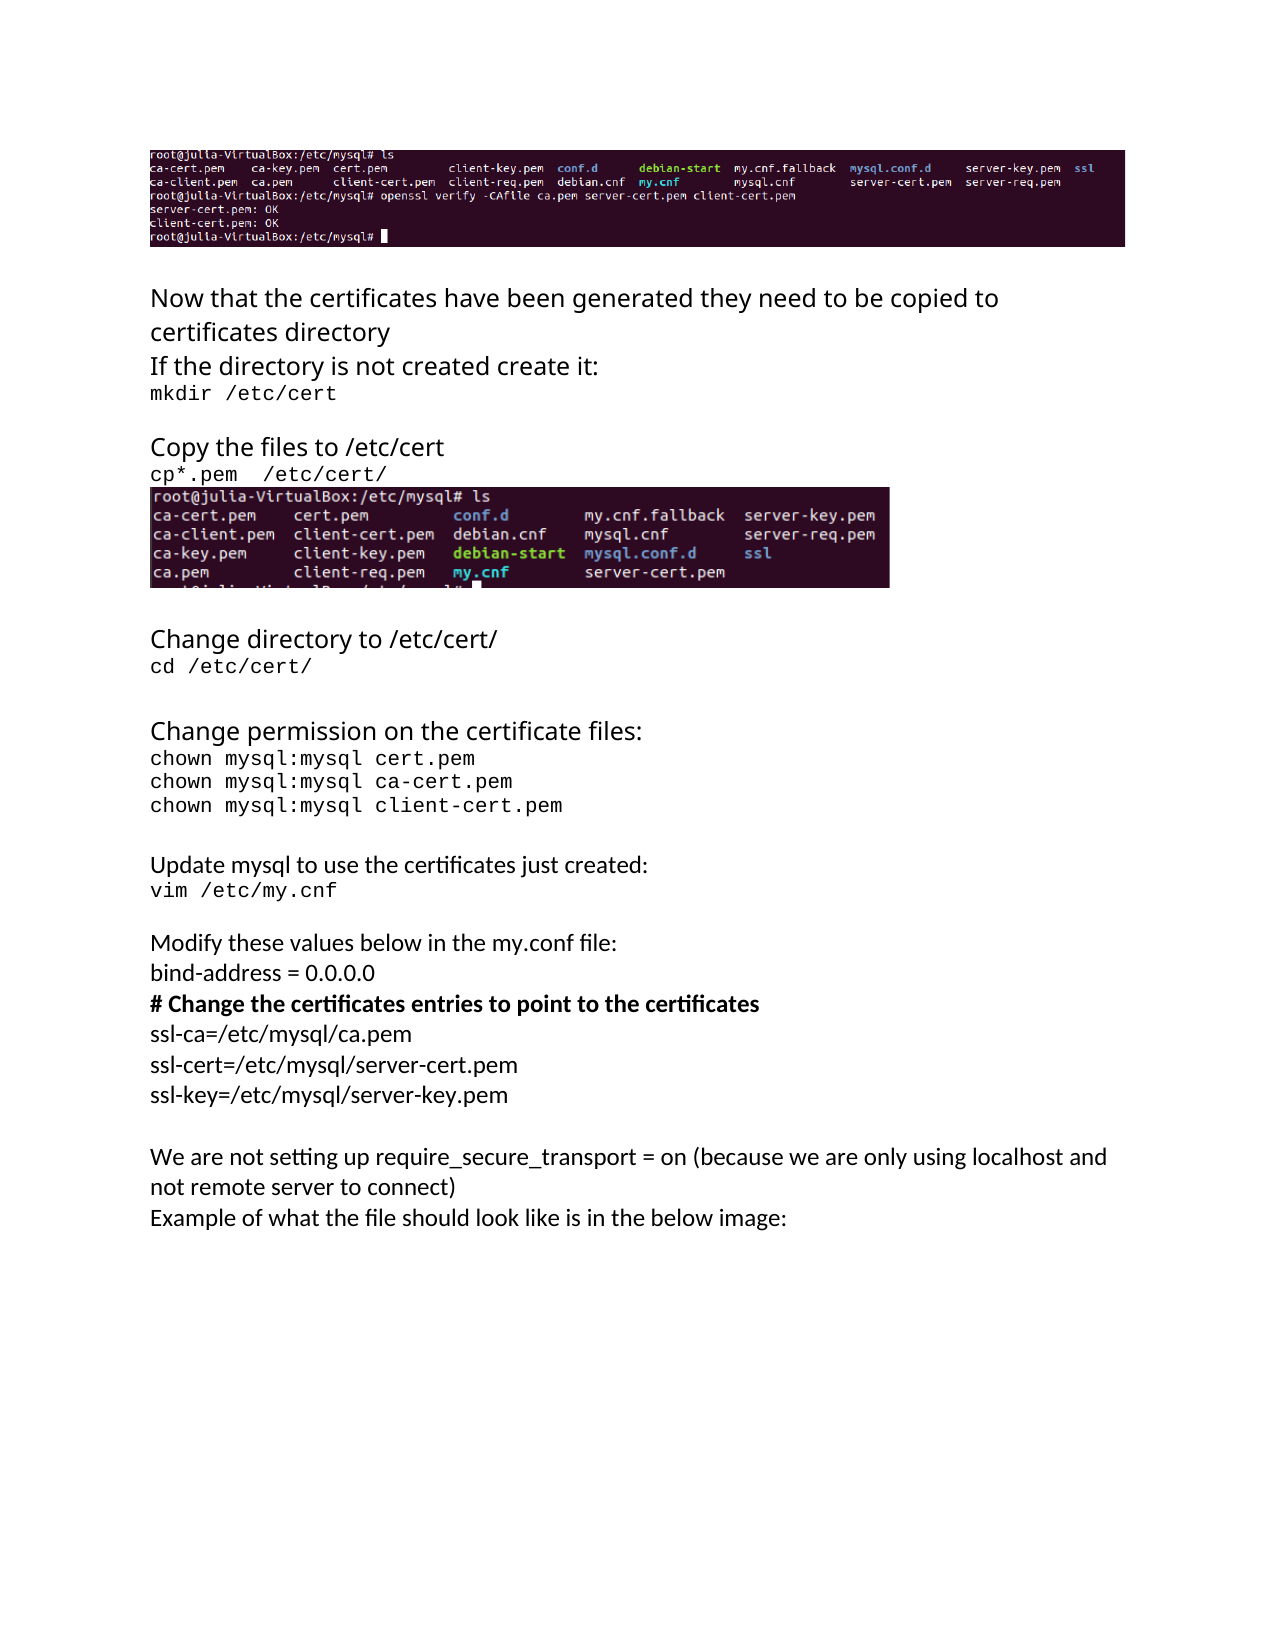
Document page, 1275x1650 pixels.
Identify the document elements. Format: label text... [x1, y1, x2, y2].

text We are not setting up require_secure_transport = on (because we are only using localhost and not remote server to connect) [150, 1141, 1125, 1202]
text Modify these values below in the my.conf file: [150, 927, 1125, 957]
text Change directory to /etc/cert/ [150, 622, 1125, 656]
text Copy the files to /etc/cert [150, 430, 1125, 464]
text bind-address = 0.0.0.0 [150, 957, 1125, 988]
text chown mysql:mysql ca-cert.pem [150, 771, 1125, 795]
picture [150, 150, 1125, 247]
text cd /etc/cert/ [150, 656, 1125, 679]
text Update mysql to use the certificates just created: [150, 849, 1125, 880]
text chown mysql:mysql client-cert.pem [150, 795, 1125, 819]
text cp*.pem /etc/cert/ [150, 464, 1125, 488]
text Example of what the file should look like is in the below image: [150, 1202, 1125, 1232]
text Change permission on the certificate files: [150, 714, 1125, 748]
text If the directory is not created create it: [150, 349, 1125, 383]
text vim /etc/my.cnf [150, 880, 1125, 903]
text chown mysql:mysql cert.pem [150, 748, 1125, 771]
text Now that the certificates have been generated they need to be copied to certificates directory [150, 281, 1125, 349]
picture [150, 487, 890, 588]
text mkdir /etc/cert [150, 383, 1125, 406]
text # Change the certificates entries to point to the certificates ssl-ca=/etc/mysql/ca.pem ssl-cert=/etc/mysql/server-cert.pem ssl-key=/etc/mysql/server-key.pem [150, 988, 1125, 1110]
